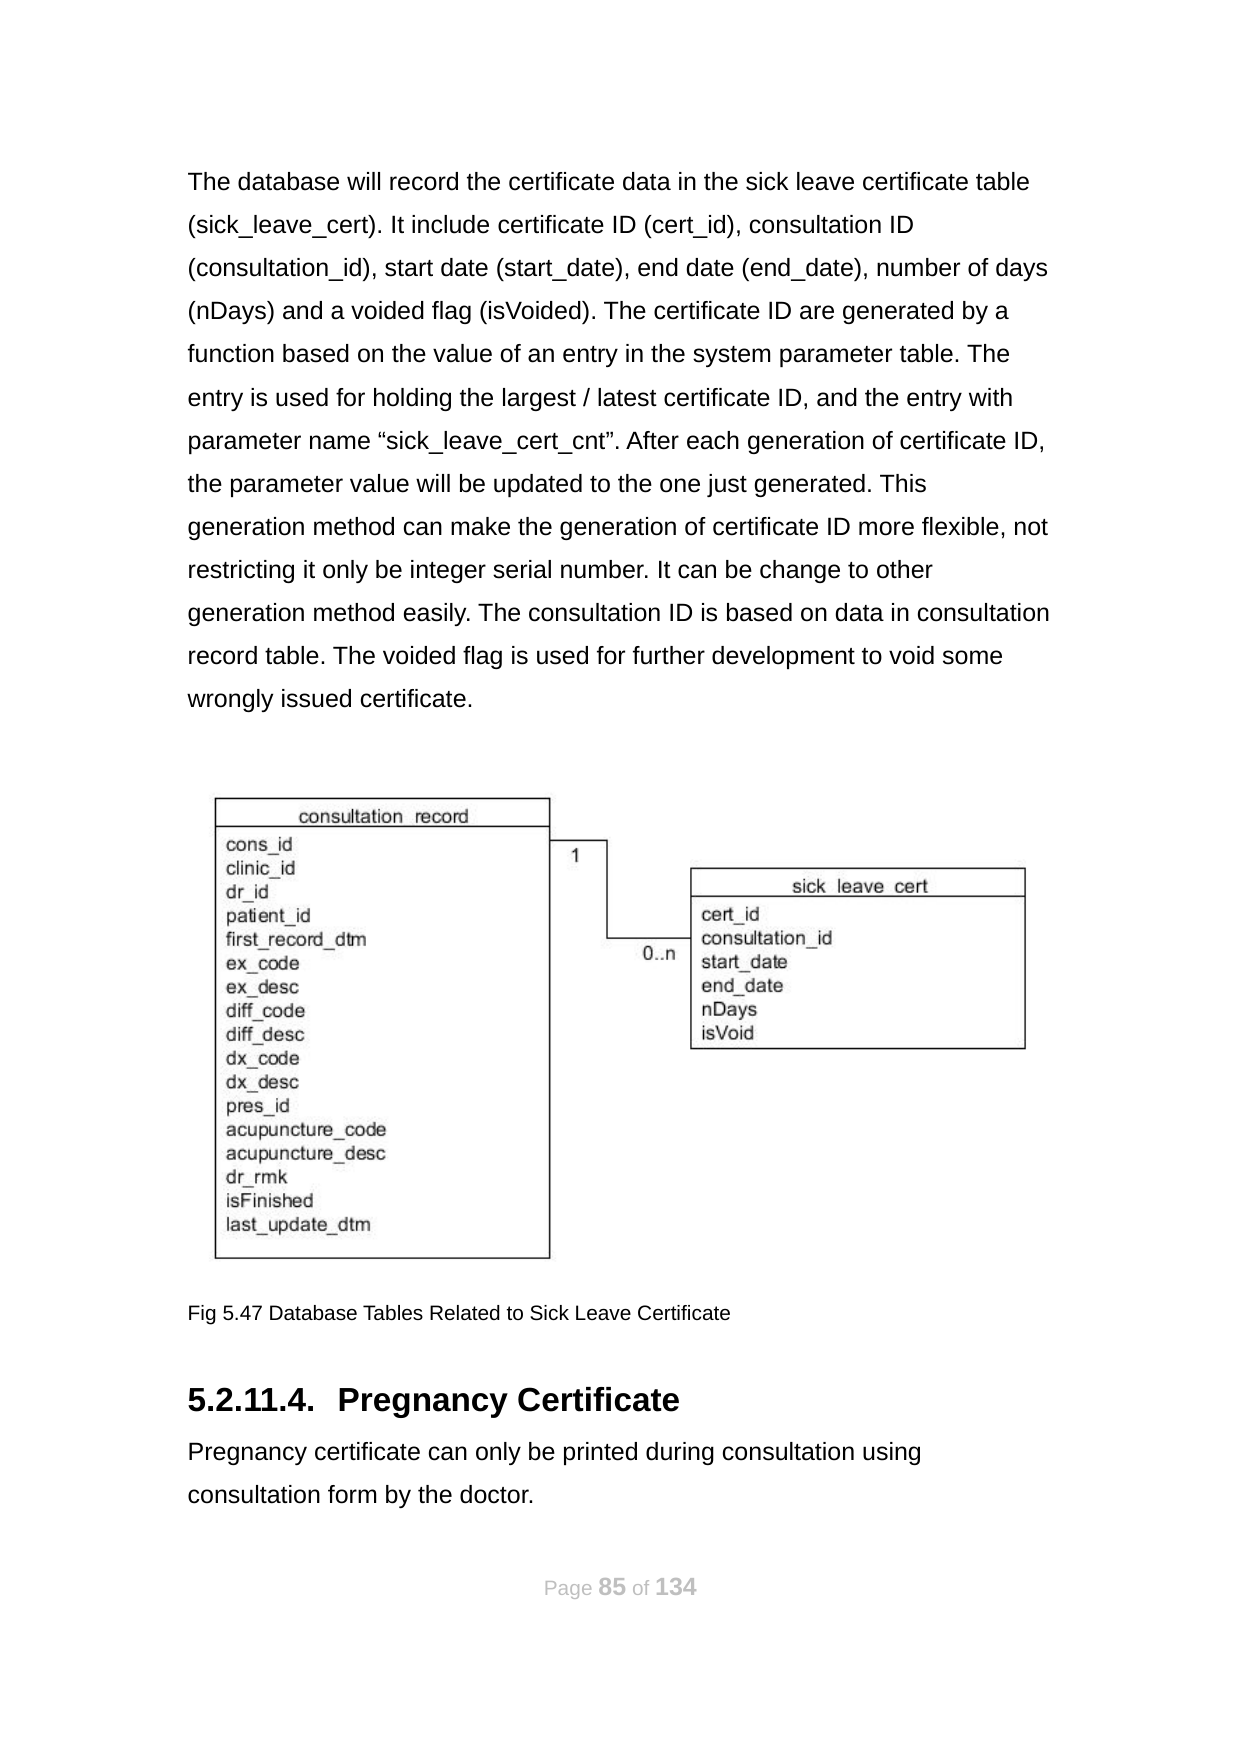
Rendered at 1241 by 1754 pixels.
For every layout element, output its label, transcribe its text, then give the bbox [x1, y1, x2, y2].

text The database will record the certificate data in the sick leave certificate table (sick_leave_cert). It include certificate ID (cert_id), consultation ID (consultation_id), start date (start_date), end date (end_date), number of days (nDays) and a voided flag (isVoided). The certificate ID are generated by a function based on the value of an entry in the system parameter table. The entry is used for holding the largest / latest certificate ID, and the entry with parameter name “sick_leave_cert_cnt”. After each generation of certificate ID, the parameter value will be updated to the one just generated. This generation method can make the generation of certificate ID more flexible, not restricting it only be integer serial number. It can be change to other generation method easily. The consultation ID is based on data in consultation record table. The voided flag is used for further development to void some wrongly issued certificate. [187, 167, 1053, 713]
picture [187, 770, 1054, 1287]
subtitle Pregnancy Certificate [187, 1380, 1053, 1418]
text Pregnancy certificate can only be printed during consultation using consultation form by the doctor. [187, 1437, 1053, 1509]
